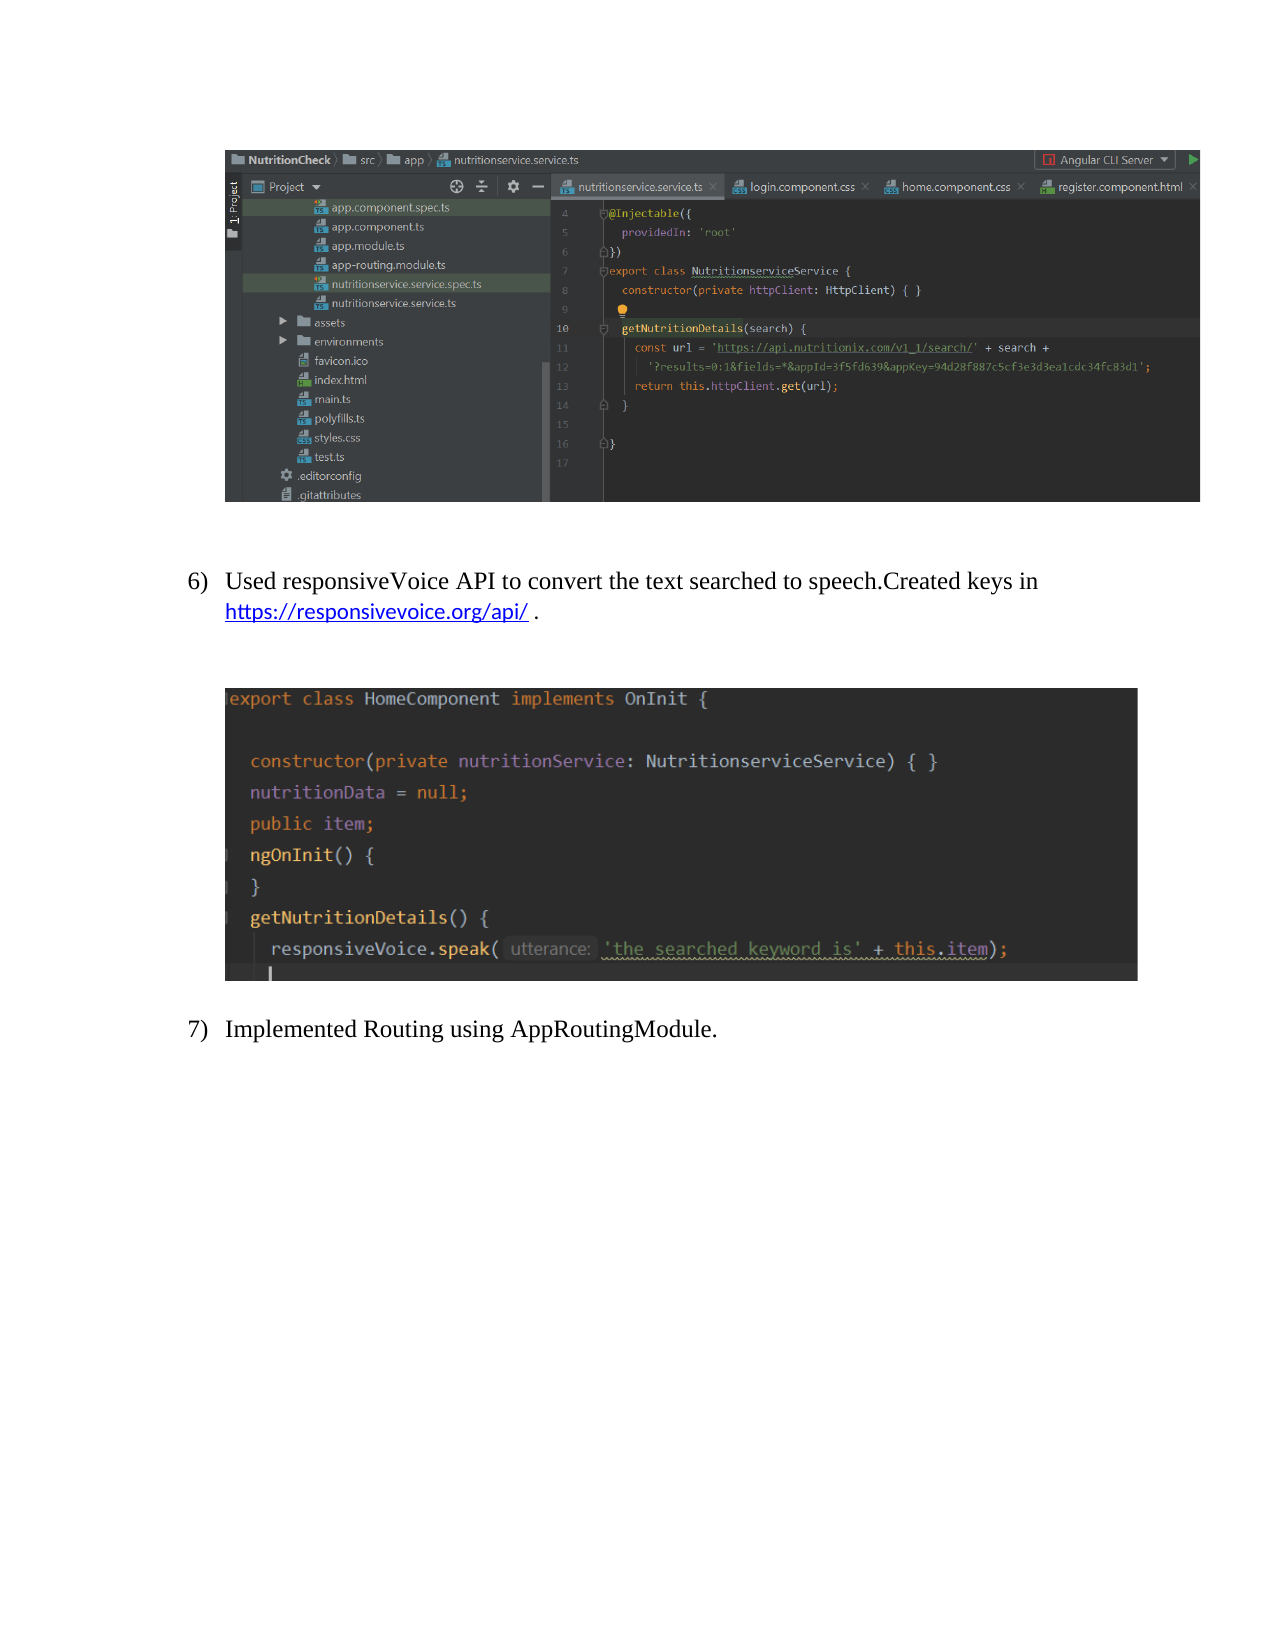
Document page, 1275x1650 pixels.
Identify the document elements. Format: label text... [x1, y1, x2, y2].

picture [225, 688, 1138, 981]
list Implemented Routing using AppRoutingModule. [187, 1014, 1125, 1043]
picture [225, 150, 1200, 502]
list Used responsiveVoice API to convert the text searched to speech.Created keys in https://responsivevoice.org/api/ . [187, 566, 1125, 625]
